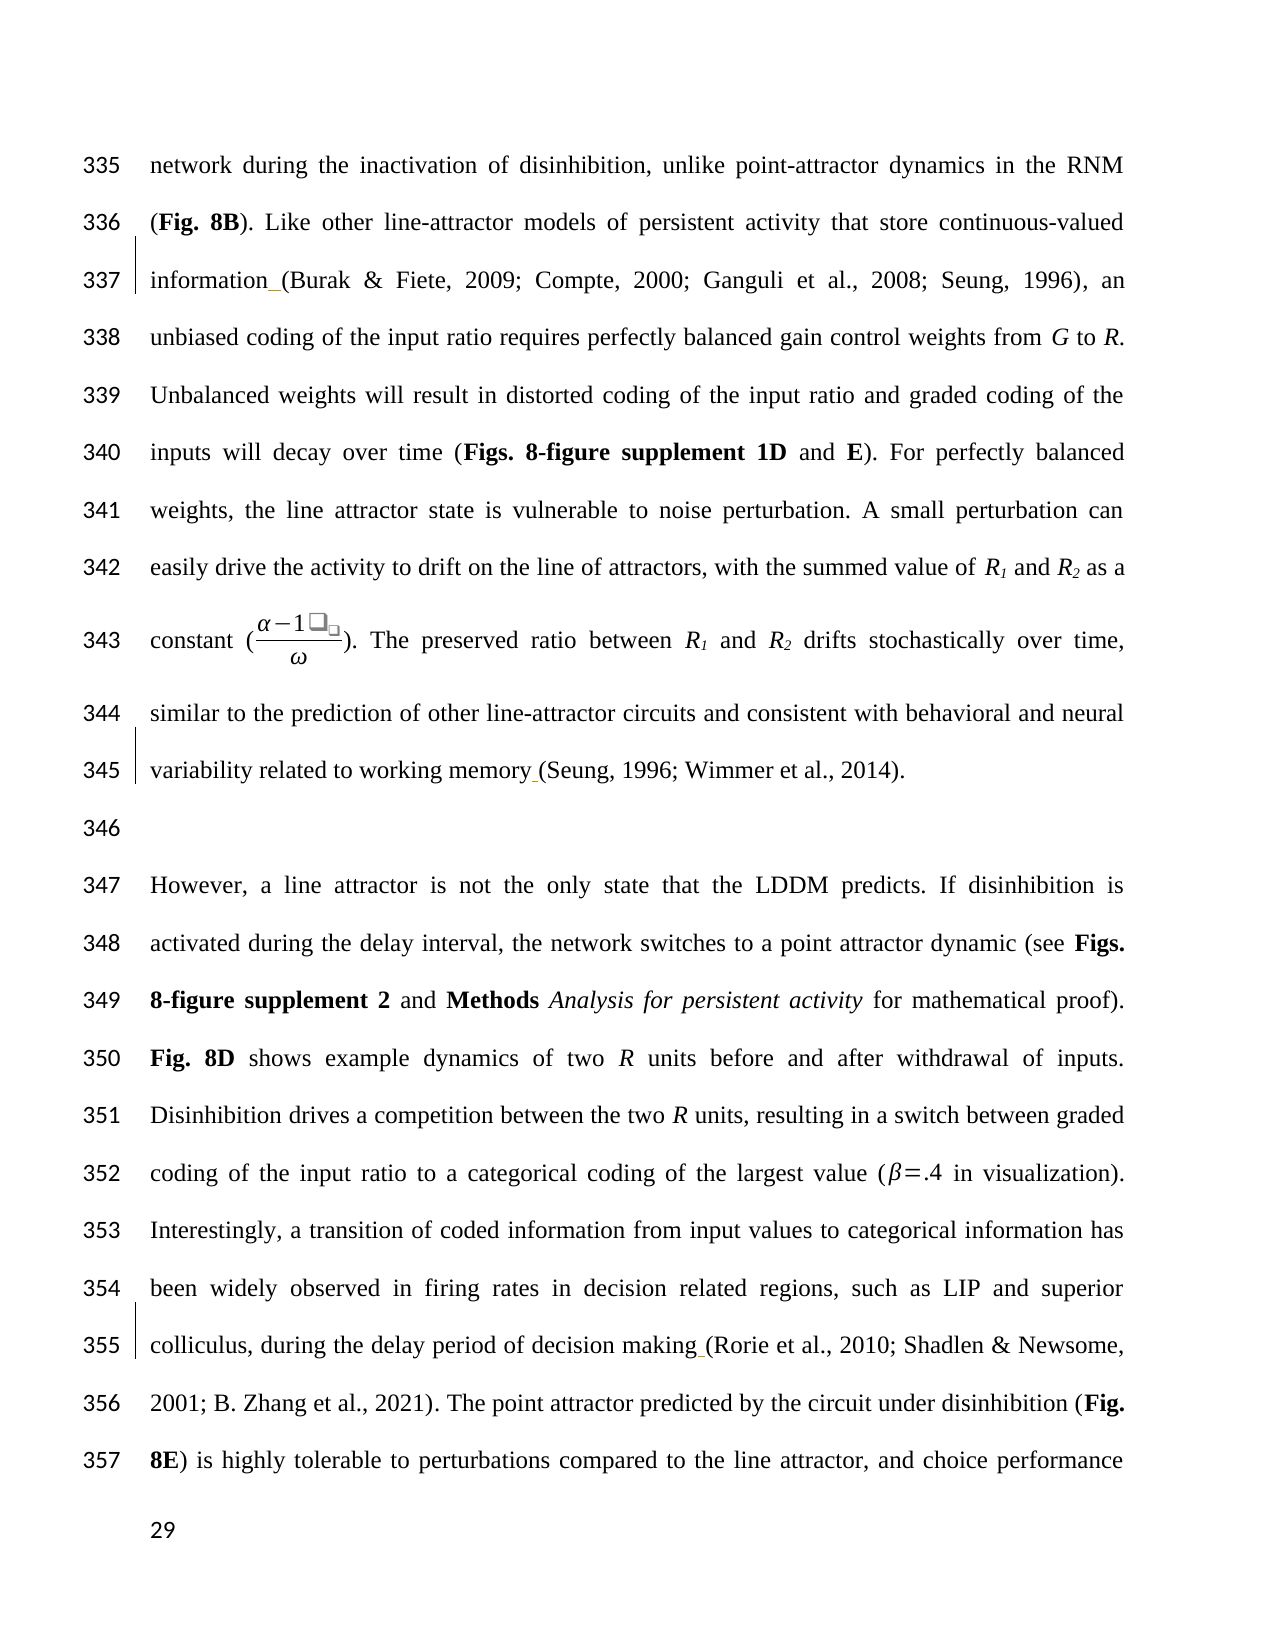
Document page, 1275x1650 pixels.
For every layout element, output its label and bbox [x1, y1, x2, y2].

text [150, 871, 1125, 1474]
text [150, 150, 1125, 784]
